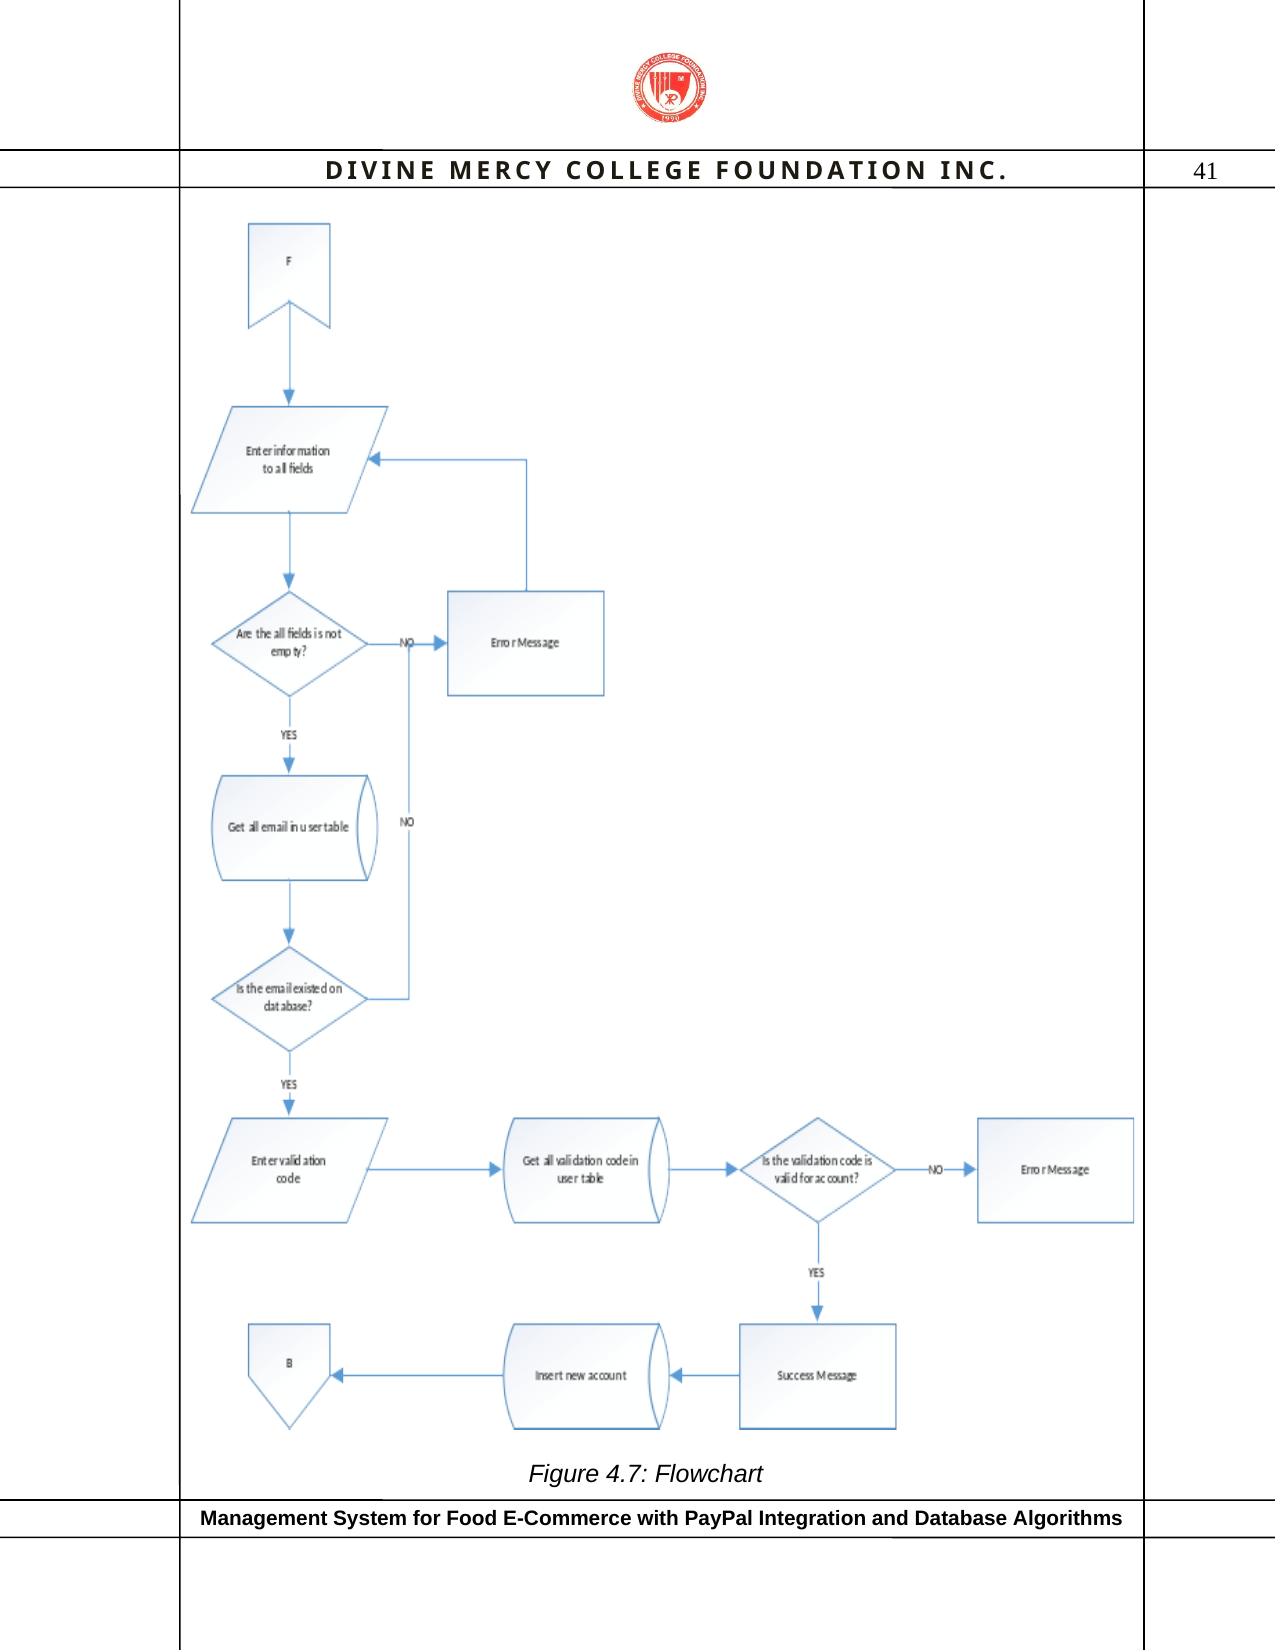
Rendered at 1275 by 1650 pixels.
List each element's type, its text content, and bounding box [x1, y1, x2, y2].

text Figure 4.7: Flowchart [187, 1459, 1106, 1487]
picture [632, 52, 709, 123]
